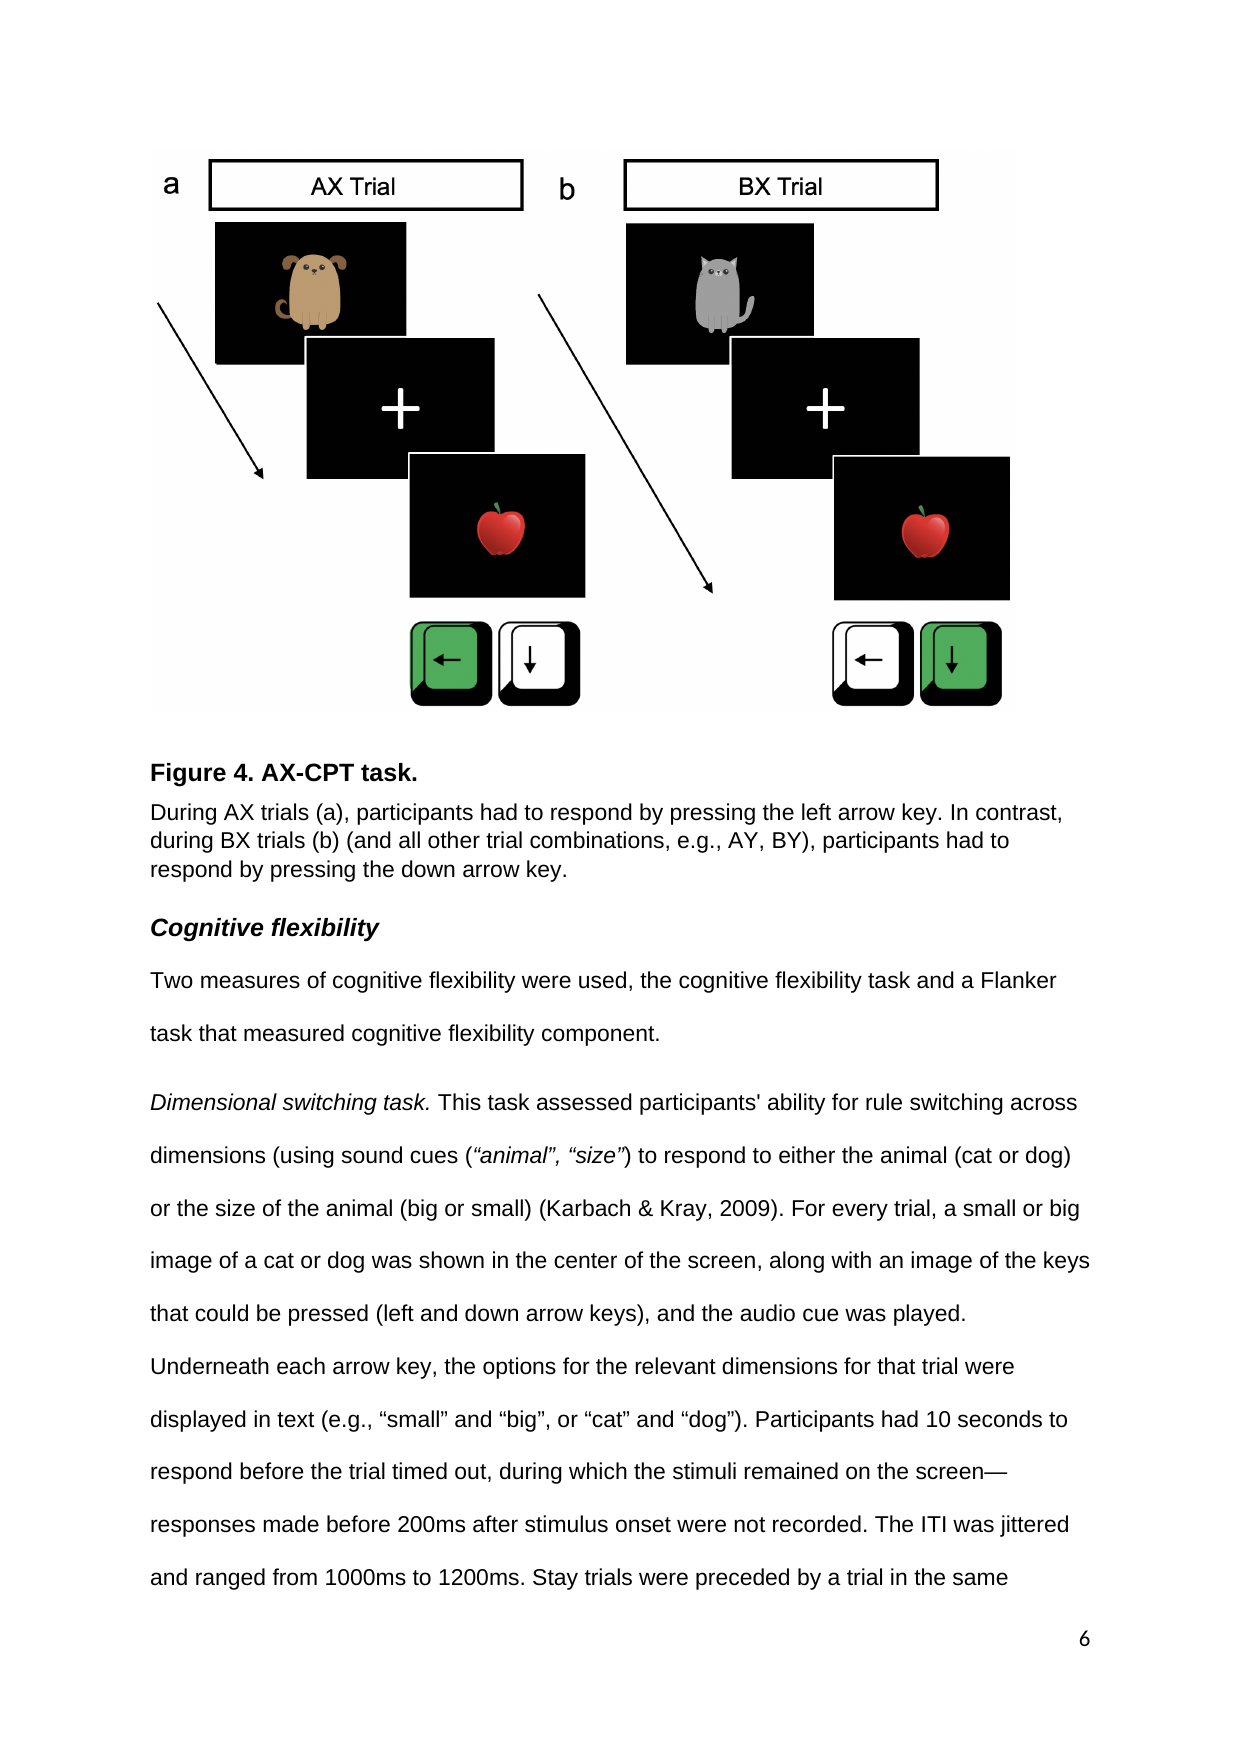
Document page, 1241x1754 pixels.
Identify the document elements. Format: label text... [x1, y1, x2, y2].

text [150, 1089, 1090, 1590]
text Two measures of cognitive flexibility were used, the cognitive flexibility task and a Flanker task that measured cognitive flexibility component. [150, 967, 1090, 1046]
subtitle Cognitive flexibility [150, 913, 1090, 942]
text During AX trials (a), participants had to respond by pressing the left arrow key. In contrast, during BX trials (b) (and all other trial combinations, e.g., AY, BY), participants had to respond by pressing the down arrow key. [150, 799, 1090, 882]
picture [150, 150, 1016, 713]
text Figure 4. AX-CPT task. [150, 758, 1090, 786]
